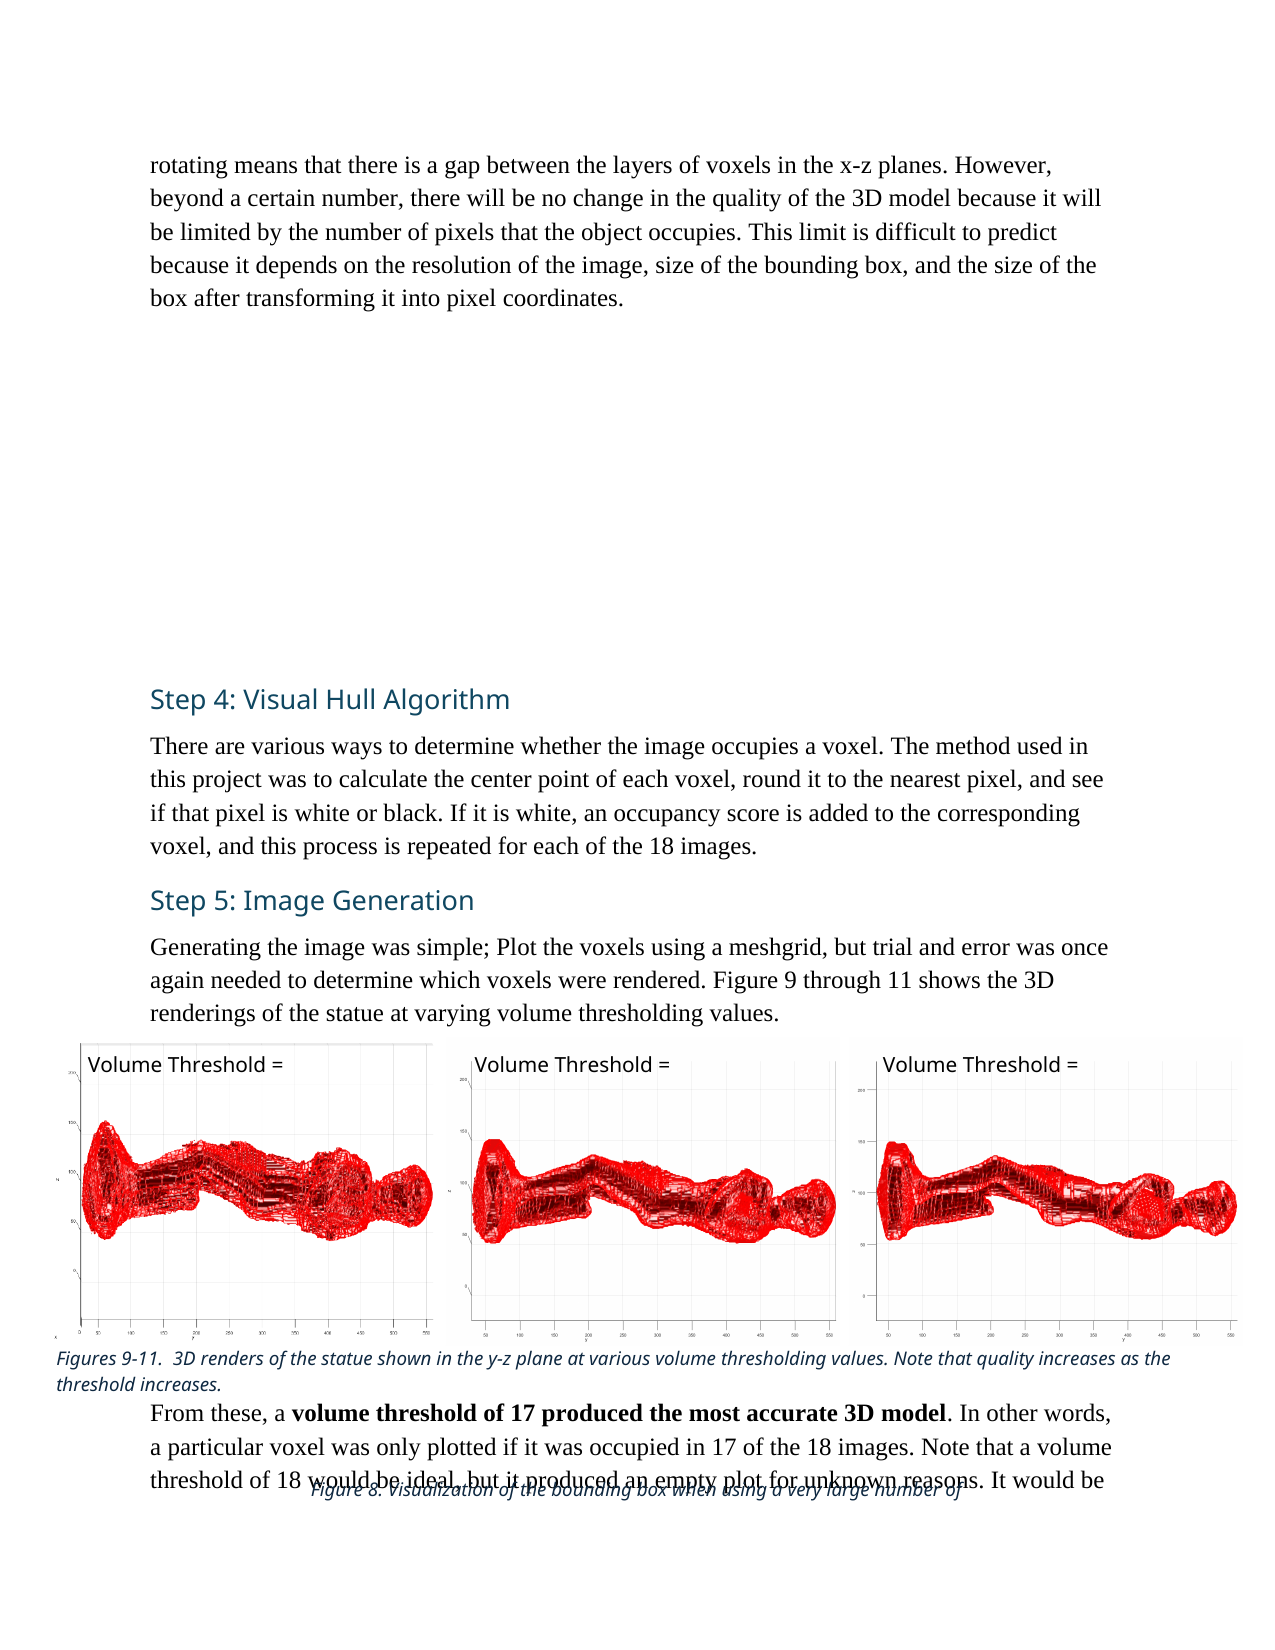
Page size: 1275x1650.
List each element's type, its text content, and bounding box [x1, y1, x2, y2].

text There are various ways to determine whether the image occupies a voxel. The method used in this project was to calculate the center point of each voxel, round it to the nearest pixel, and see if that pixel is white or black. If it is white, an occupancy score is added to the corresponding voxel, and this process is repeated for each of the 18 images. [150, 731, 1125, 860]
subtitle Step 5: Image Generation [150, 881, 1125, 918]
picture [445, 1037, 840, 1345]
picture [848, 1037, 1243, 1345]
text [150, 1394, 1125, 1494]
text Generating the image was simple; Plot the voxels using a meshgrid, but trial and error was once again needed to determine which voxels were rendered. Figure 9 through 11 shows the 3D renderings of the statue at varying volume thresholding values. [150, 932, 1125, 1027]
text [150, 150, 1125, 312]
picture [44, 1037, 439, 1356]
subtitle Step 4: Visual Hull Algorithm [150, 333, 1125, 717]
